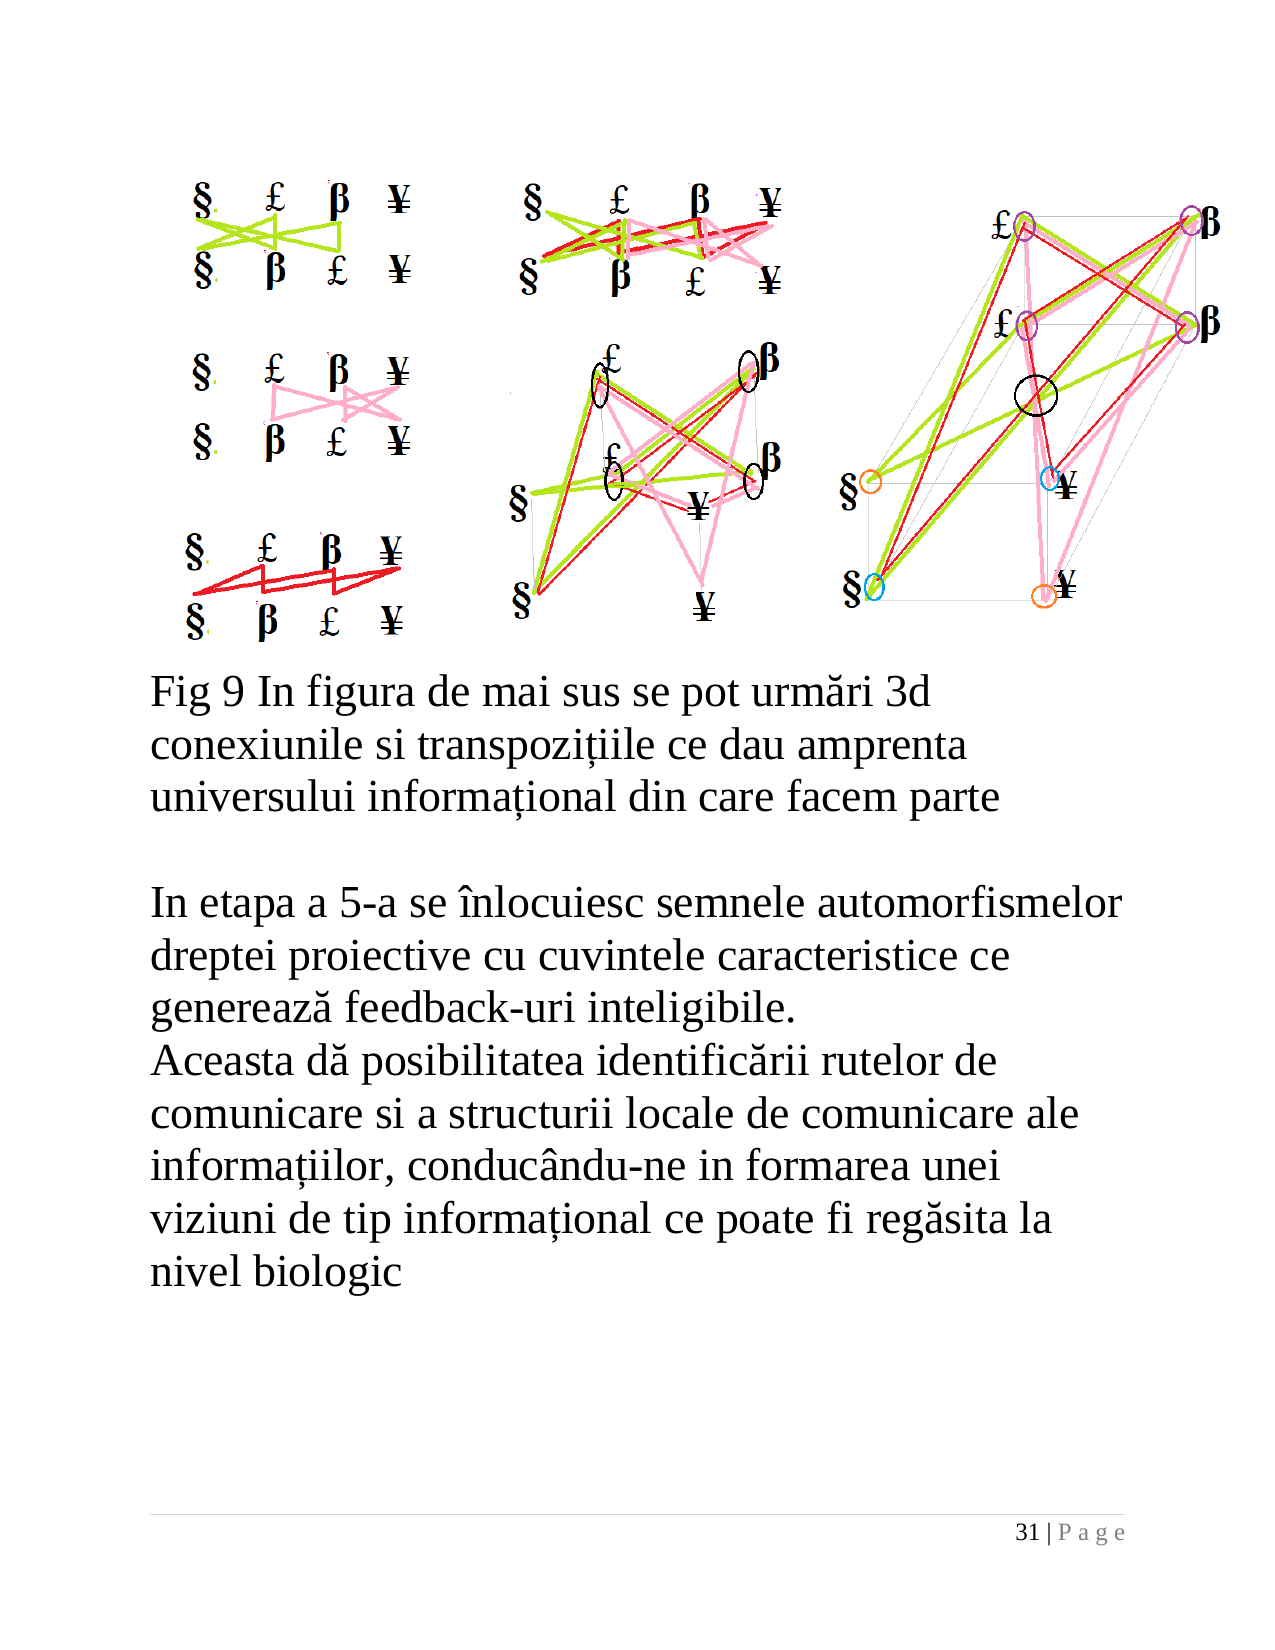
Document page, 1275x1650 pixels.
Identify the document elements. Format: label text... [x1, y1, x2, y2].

text Aceasta dă posibilitatea identificării rutelor de comunicare si a structurii locale de comunicare ale informațiilor, conducându-ne in formarea unei viziuni de tip informațional ce poate fi regăsita la nivel biologic [150, 1033, 1125, 1296]
text Fig 9 In figura de mai sus se pot urmări 3d conexiunile si transpozițiile ce dau amprenta universului informațional din care facem parte [150, 664, 1125, 822]
text In etapa a 5-a se înlocuiesc semnele automorfismelor dreptei proiective cu cuvintele caracteristice ce generează feedback-uri inteligibile. [150, 874, 1125, 1033]
picture [150, 150, 1251, 664]
